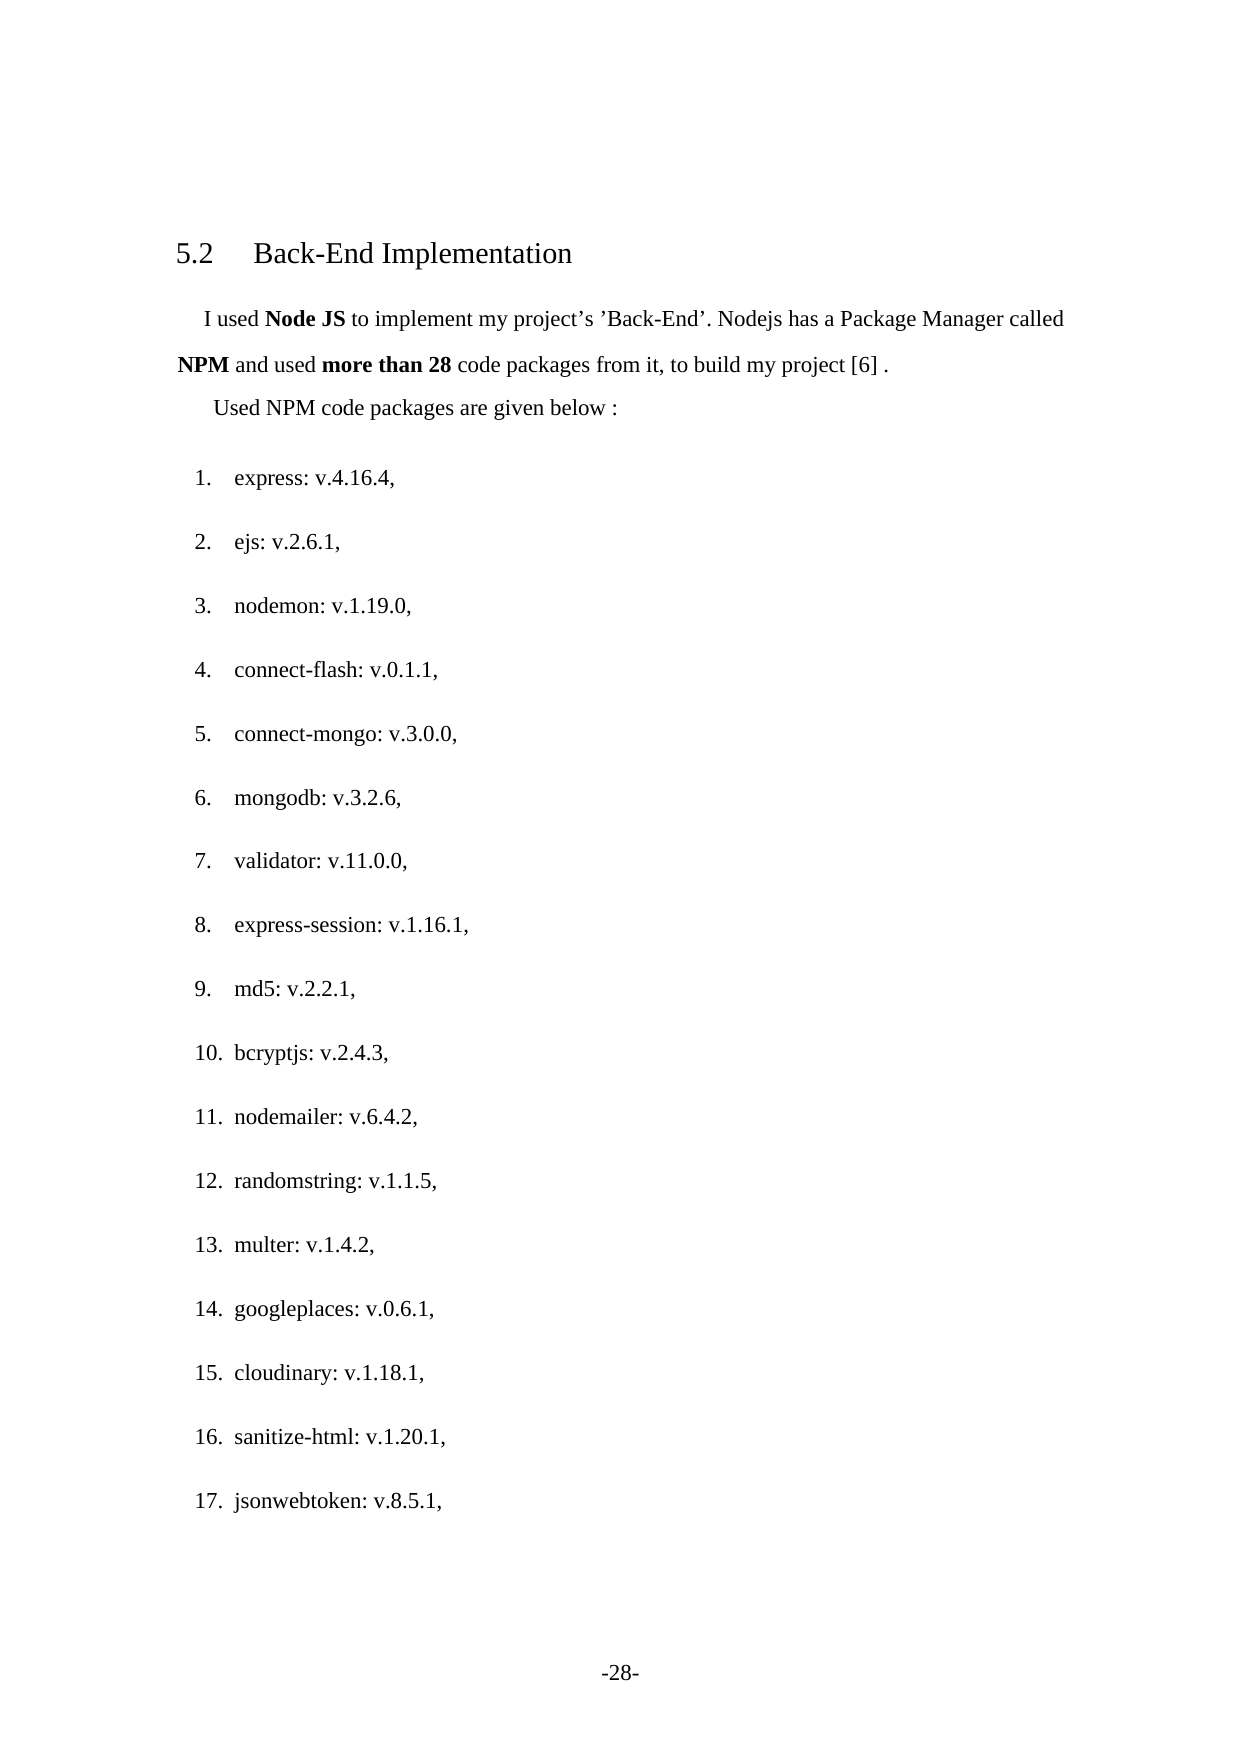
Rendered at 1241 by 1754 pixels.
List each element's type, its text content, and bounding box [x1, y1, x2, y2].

text Used NPM code packages are given below : [213, 394, 1065, 420]
list express: v.4.16.4, [194, 464, 1065, 490]
list randomstring: v.1.1.5, [194, 1167, 1065, 1194]
list connect-flash: v.0.1.1, [194, 656, 1065, 682]
list cloudinary: v.1.18.1, [194, 1359, 1065, 1386]
list googleplaces: v.0.6.1, [194, 1295, 1065, 1322]
list jsonwebtoken: v.8.5.1, [194, 1487, 1065, 1513]
list md5: v.2.2.1, [194, 975, 1065, 1002]
list nodemailer: v.6.4.2, [194, 1103, 1065, 1130]
list multer: v.1.4.2, [194, 1231, 1065, 1258]
list express-session: v.1.16.1, [194, 911, 1065, 938]
list nodemon: v.1.19.0, [194, 592, 1065, 618]
text NPM and used more than 28 code packages from it, to build my project [6] . [177, 351, 1065, 377]
list validator: v.11.0.0, [194, 847, 1065, 874]
subtitle 5.2 Back-End Implementation [176, 235, 1076, 270]
list bcryptjs: v.2.4.3, [194, 1039, 1065, 1066]
list sanitize-html: v.1.20.1, [194, 1423, 1065, 1449]
text I used Node JS to implement my project’s ’Back-End’. Nodejs has a Package Manager called [177, 305, 1065, 331]
list mongodb: v.3.2.6, [194, 783, 1065, 810]
list ejs: v.2.6.1, [194, 528, 1065, 554]
list connect-mongo: v.3.0.0, [194, 719, 1065, 746]
